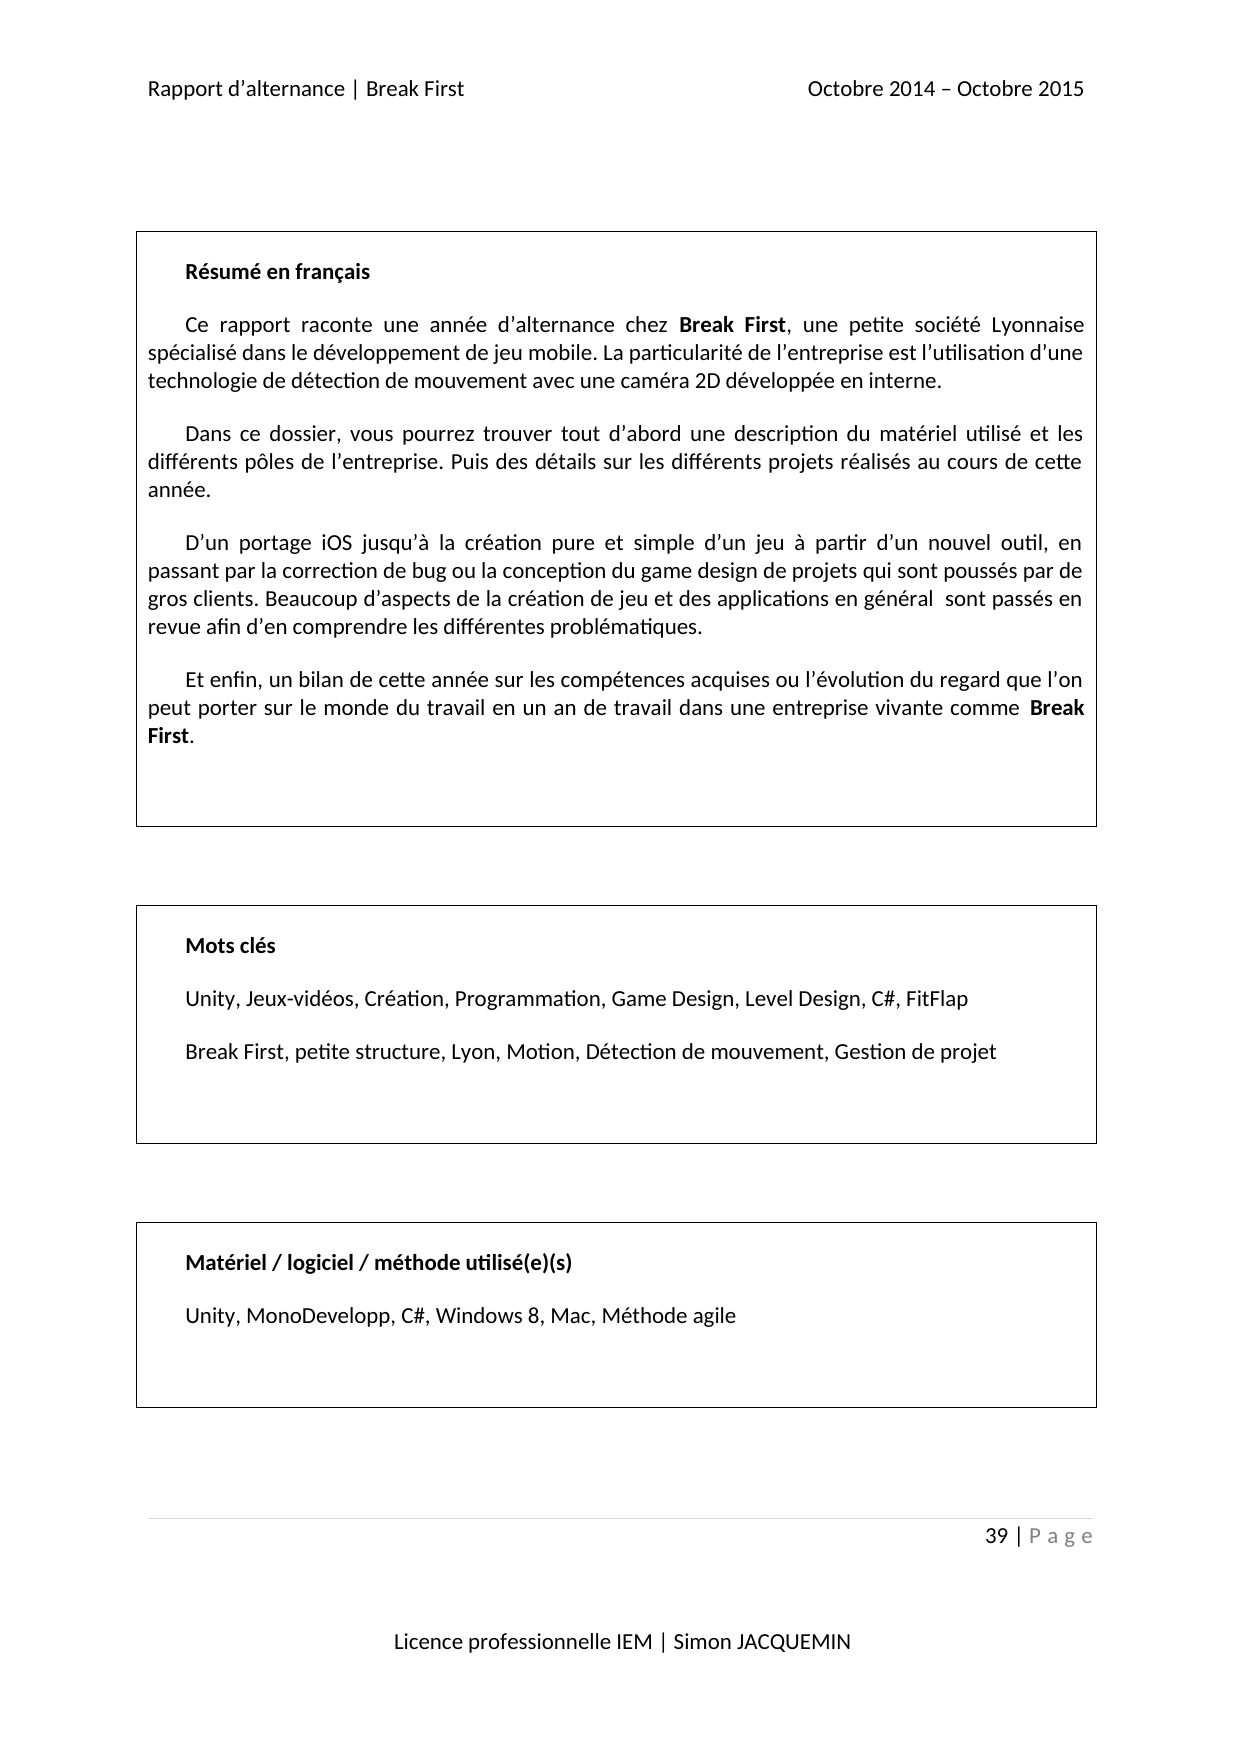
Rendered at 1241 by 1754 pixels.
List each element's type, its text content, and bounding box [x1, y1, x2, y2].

table_header Matériel / logiciel / méthode utilisé(e)(s) Unity, MonoDevelopp, C#, Windows 8, Mac, Méthode agile [137, 1223, 1096, 1407]
table_header Résumé en français Ce rapport raconte une année d’alternance chez Break First, une petite société Lyonnaise spécialisé dans le développement de jeu mobile. La particularité de l’entreprise est l’utilisation d’une technologie de détection de mouvement avec une caméra 2D développée en interne. Dans ce dossier, vous pourrez trouver tout d’abord une description du matériel utilisé et les différents pôles de l’entreprise. Puis des détails sur les différents projets réalisés au cours de cette année. D’un portage iOS jusqu’à la création pure et simple d’un jeu à partir d’un nouvel outil, en passant par la correction de bug ou la conception du game design de projets qui sont poussés par de gros clients. Beaucoup d’aspects de la création de jeu et des applications en général sont passés en revue afin d’en comprendre les différentes problématiques. Et enfin, un bilan de cette année sur les compétences acquises ou l’évolution du regard que l’on peut porter sur le monde du travail en un an de travail dans une entreprise vivante comme Break First. [137, 232, 1096, 826]
table_header Mots clés Unity, Jeux-vidéos, Création, Programmation, Game Design, Level Design, C#, FitFlap Break First, petite structure, Lyon, Motion, Détection de mouvement, Gestion de projet [137, 906, 1096, 1143]
